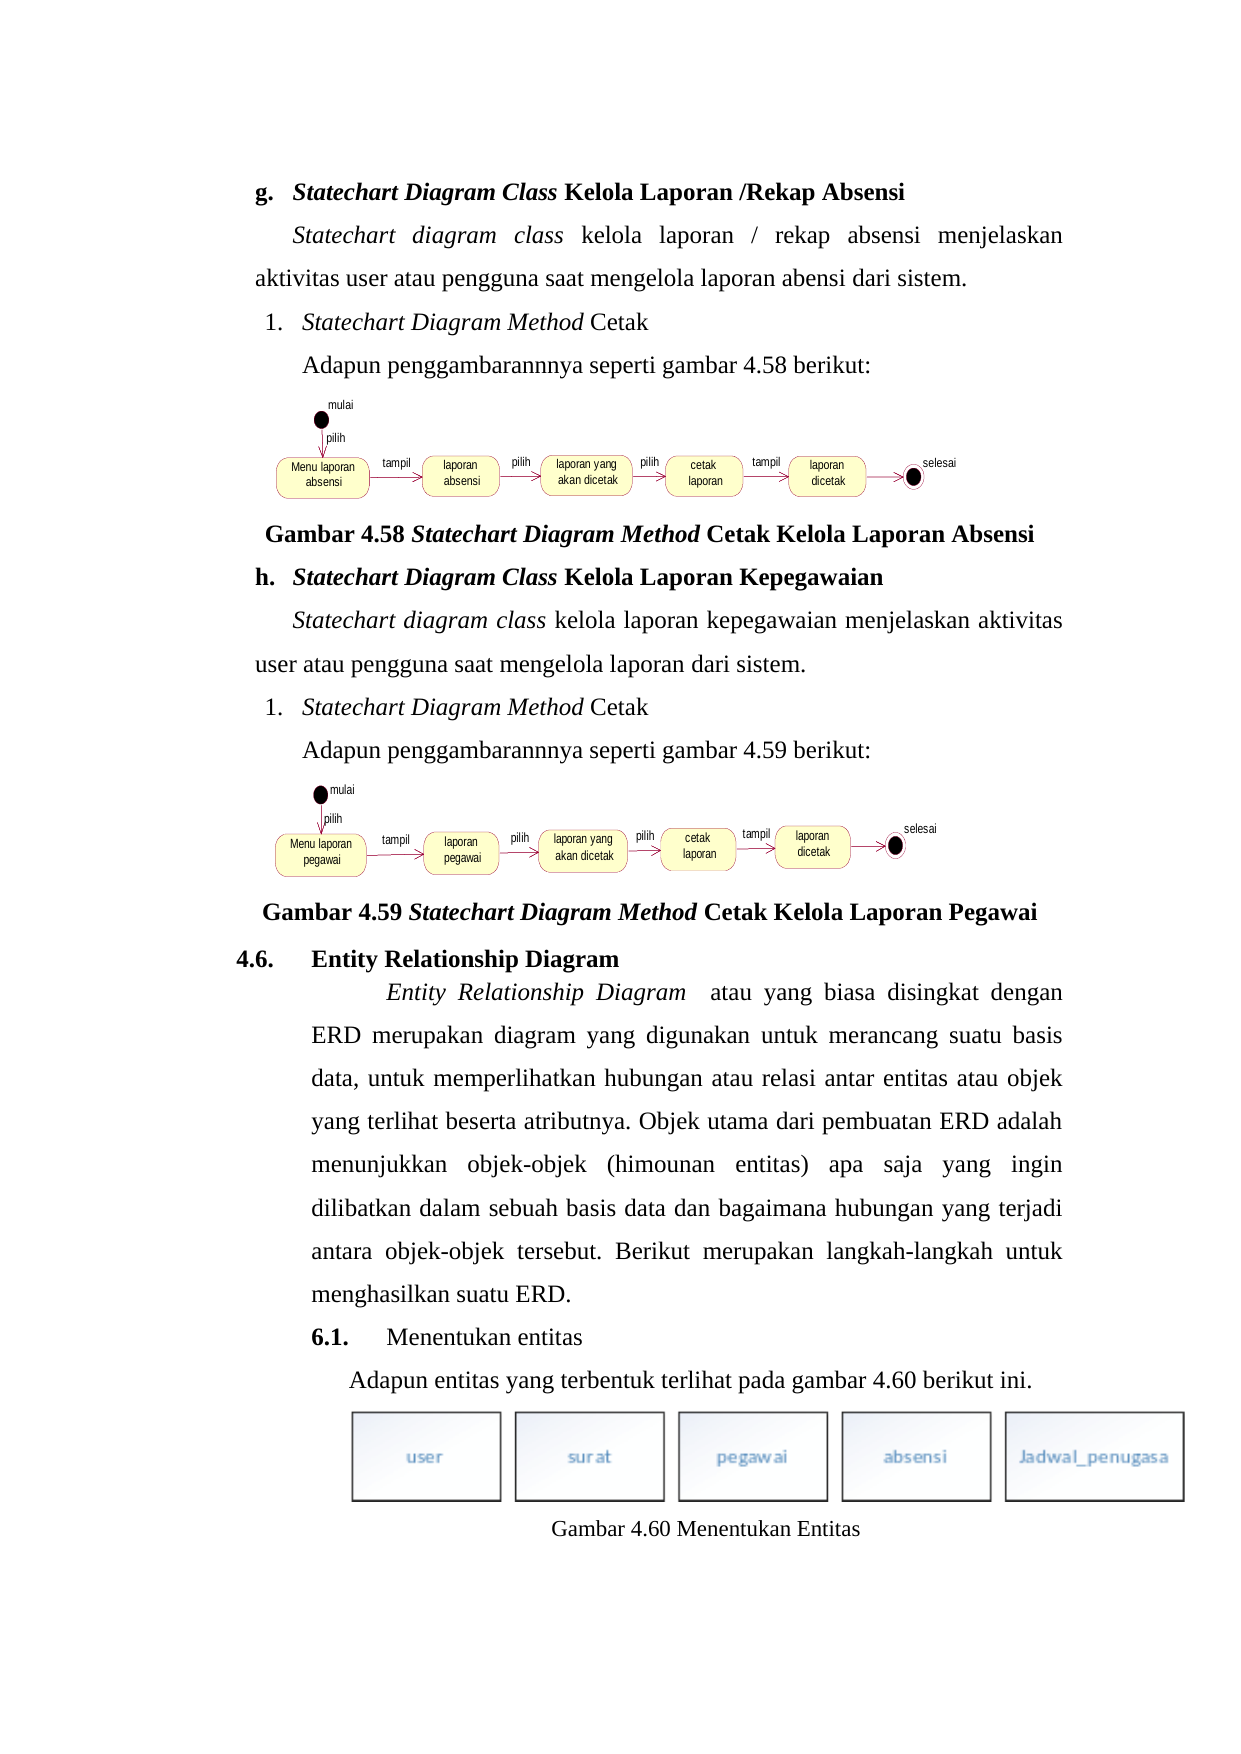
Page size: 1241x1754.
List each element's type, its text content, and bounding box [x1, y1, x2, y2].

list Statechart Diagram Class Kelola Laporan /Rekap Absensi [255, 177, 1063, 206]
list Adapun entitas yang terbentuk terlihat pada gambar 4.60 berikut ini. [349, 1365, 1063, 1394]
subtitle 4.6. Entity Relationship Diagram [236, 944, 1063, 973]
list Statechart Diagram Class Kelola Laporan Kepegawaian [255, 562, 1063, 591]
list Statechart diagram class kelola laporan / rekap absensi menjelaskan aktivitas user atau pengguna saat mengelola laporan abensi dari sistem. [255, 220, 1063, 292]
list Adapun penggambarannnya seperti gambar 4.58 berikut: [302, 350, 1063, 378]
list Statechart Diagram Method Cetak [264, 692, 1063, 721]
list Adapun penggambarannnya seperti gambar 4.59 berikut: [302, 735, 1063, 764]
text Gambar 4.59 Statechart Diagram Method Cetak Kelola Laporan Pegawai [236, 897, 1063, 925]
list Menentukan entitas [311, 1322, 1063, 1351]
list Gambar 4.60 Menentukan Entitas [349, 1408, 1063, 1541]
text Gambar 4.58 Statechart Diagram Method Cetak Kelola Laporan Absensi [236, 519, 1063, 548]
list Statechart Diagram Method Cetak [264, 307, 1063, 335]
list Statechart diagram class kelola laporan kepegawaian menjelaskan aktivitas user atau pengguna saat mengelola laporan dari sistem. [255, 606, 1063, 677]
text Entity Relationship Diagram atau yang biasa disingkat dengan ERD merupakan diagram yang digunakan untuk merancang suatu basis data, untuk memperlihatkan hubungan atau relasi antar entitas atau objek yang terlihat beserta atributnya. Objek utama dari pembuatan ERD adalah menunjukkan objek-objek (himounan entitas) apa saja yang ingin dilibatkan dalam sebuah basis data dan bagaimana hubungan yang terjadi antara objek-objek tersebut. Berikut merupakan langkah-langkah untuk menghasilkan suatu ERD. [311, 977, 1063, 1308]
